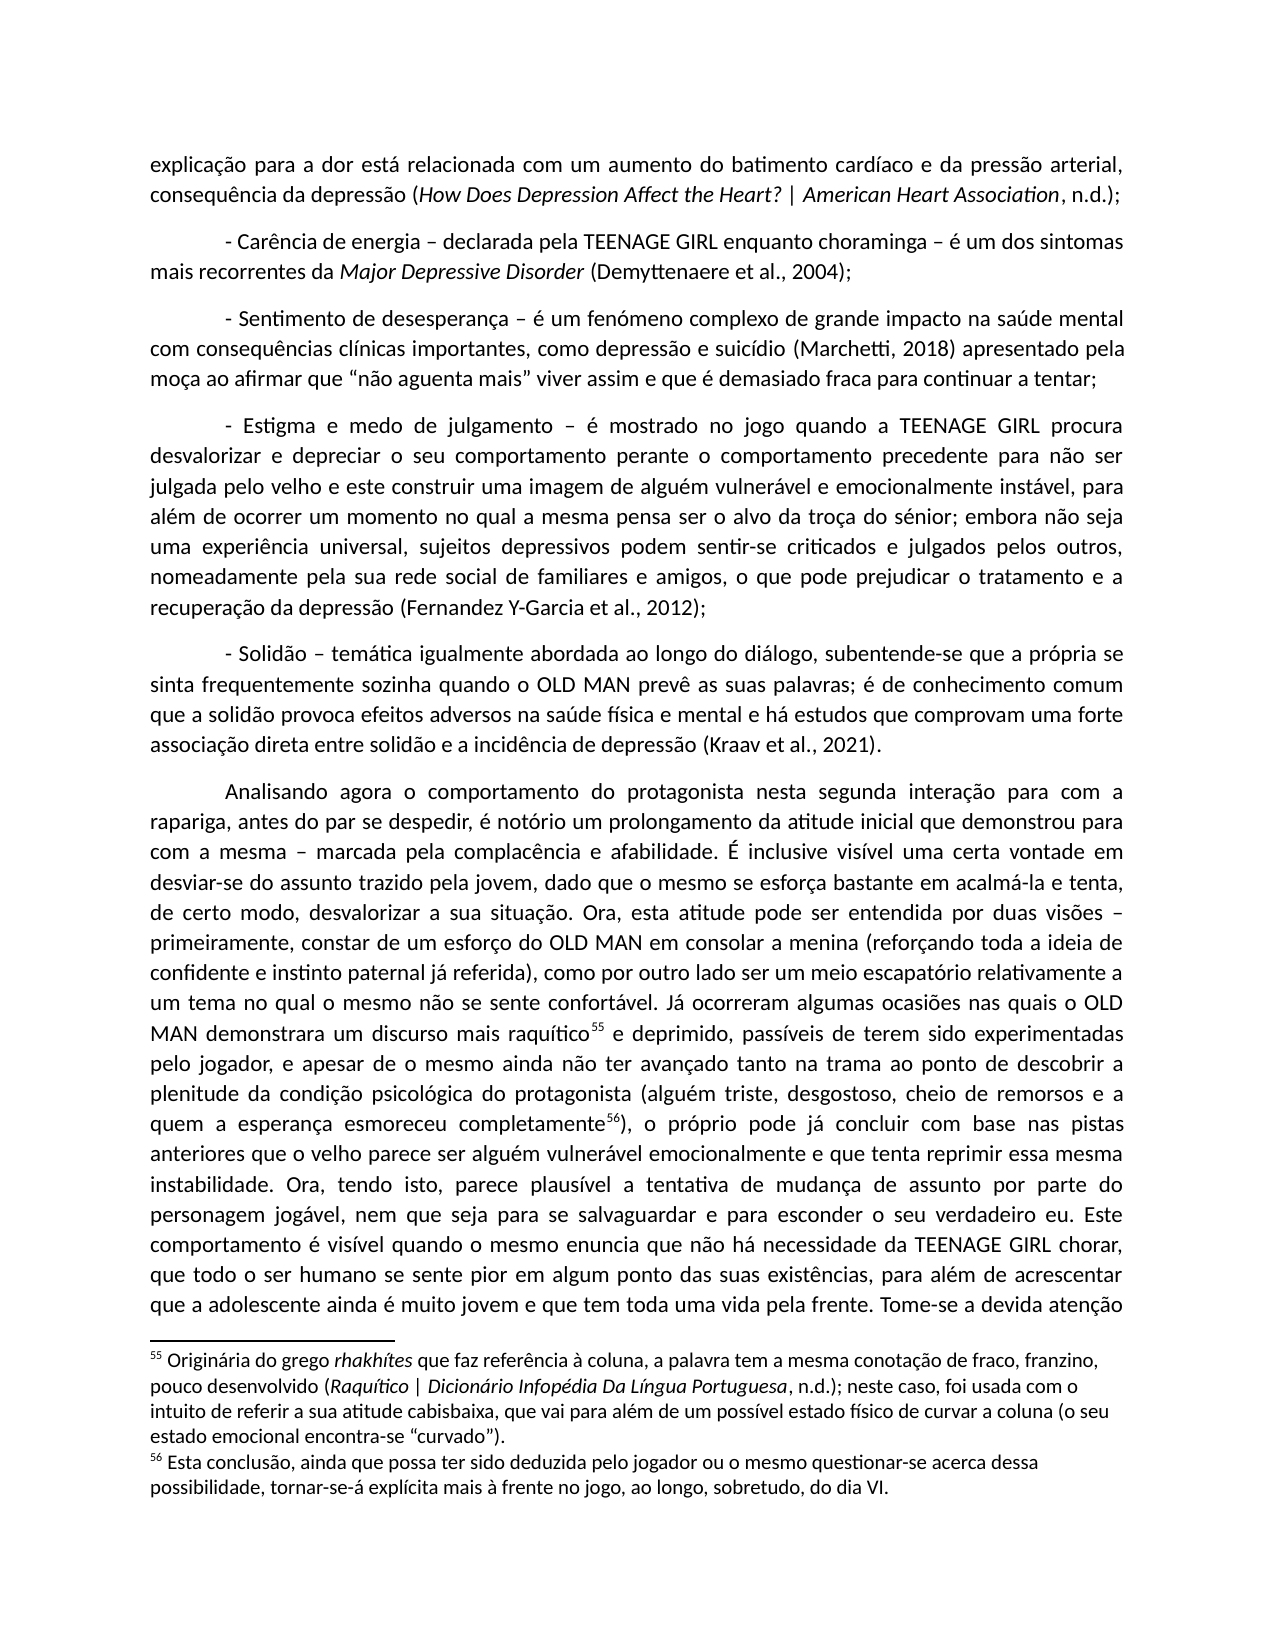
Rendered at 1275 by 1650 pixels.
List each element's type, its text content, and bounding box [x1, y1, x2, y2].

text - Estigma e medo de julgamento – é mostrado no jogo quando a TEENAGE GIRL procura desvalorizar e depreciar o seu comportamento perante o comportamento precedente para não ser julgada pelo velho e este construir uma imagem de alguém vulnerável e emocionalmente instável, para além de ocorrer um momento no qual a mesma pensa ser o alvo da troça do sénior; embora não seja uma experiência universal, sujeitos depressivos podem sentir-se criticados e julgados pelos outros, nomeadamente pela sua rede social de familiares e amigos, o que pode prejudicar o tratamento e a recuperação da depressão ; [150, 411, 1125, 621]
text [150, 777, 1125, 1319]
text - Carência de energia – declarada pela TEENAGE GIRL enquanto choraminga – é um dos sintomas mais recorrentes da Major Depressive Disorder ; [150, 227, 1125, 285]
text - Solidão – temática igualmente abordada ao longo do diálogo, subentende-se que a própria se sinta frequentemente sozinha quando o OLD MAN prevê as suas palavras; é de conhecimento comum que a solidão provoca efeitos adversos na saúde física e mental e há estudos que comprovam uma forte associação direta entre solidão e a incidência de depressão . [150, 639, 1125, 758]
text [150, 150, 1125, 208]
text - Sentimento de desesperança – é um fenómeno complexo de grande impacto na saúde mental com consequências clínicas importantes, como depressão e suicídio apresentado pela moça ao afirmar que “não aguenta mais” viver assim e que é demasiado fraca para continuar a tentar; [150, 304, 1125, 393]
